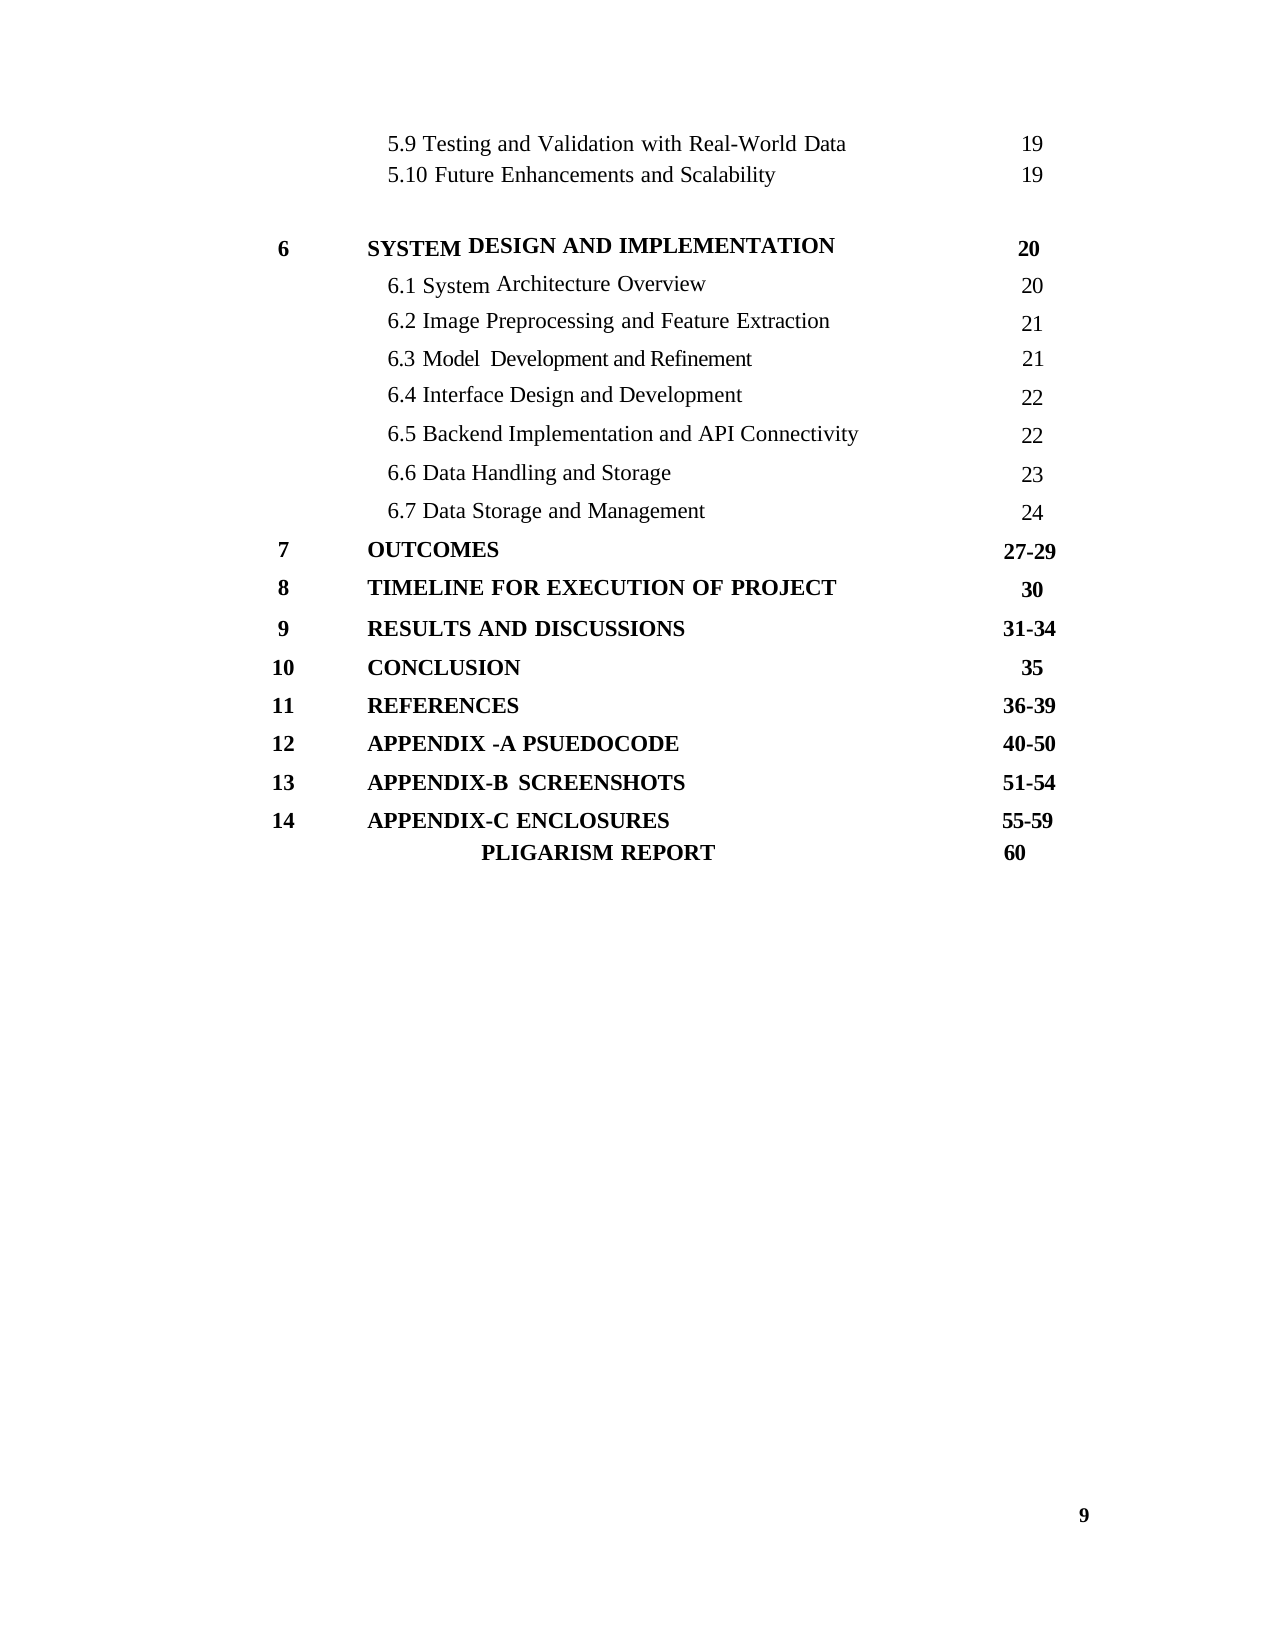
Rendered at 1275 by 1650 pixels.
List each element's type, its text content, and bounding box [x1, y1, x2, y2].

list RESULTS AND DISCUSSIONS 31-34 [278, 615, 1125, 642]
list OUTCOMES 27-29 [278, 536, 1125, 564]
list Data Handling and Storage 23 [387, 458, 1125, 487]
list CONCLUSION 35 [272, 654, 1125, 680]
list Backend Implementation and API Connectivity 22 [387, 420, 1125, 449]
list Image Preprocessing and Feature Extraction 21 [387, 308, 1125, 336]
list Data Storage and Management 24 [387, 497, 1125, 525]
list APPENDIX -A PSUEDOCODE 40-50 [272, 730, 1125, 757]
list System Architecture Overview 20 [387, 270, 1125, 299]
list APPENDIX-B SCREENSHOTS 51-54 [272, 769, 1125, 795]
list Interface Design and Development 22 [387, 381, 1125, 410]
list Model Development and Refinement 21 [387, 345, 1125, 371]
list Future Enhancements and Scalability 19 [387, 161, 1125, 187]
list Testing and Validation with Real-World Data 19 [387, 129, 1125, 156]
list SYSTEM DESIGN AND IMPLEMENTATION 20 [278, 233, 1125, 261]
list REFERENCES 36-39 [272, 692, 1125, 718]
text PLIGARISM REPORT 60 [481, 839, 1125, 865]
list TIMELINE FOR EXECUTION OF PROJECT 30 [278, 574, 1125, 603]
list APPENDIX-C ENCLOSURES 55-59 [272, 807, 1125, 833]
